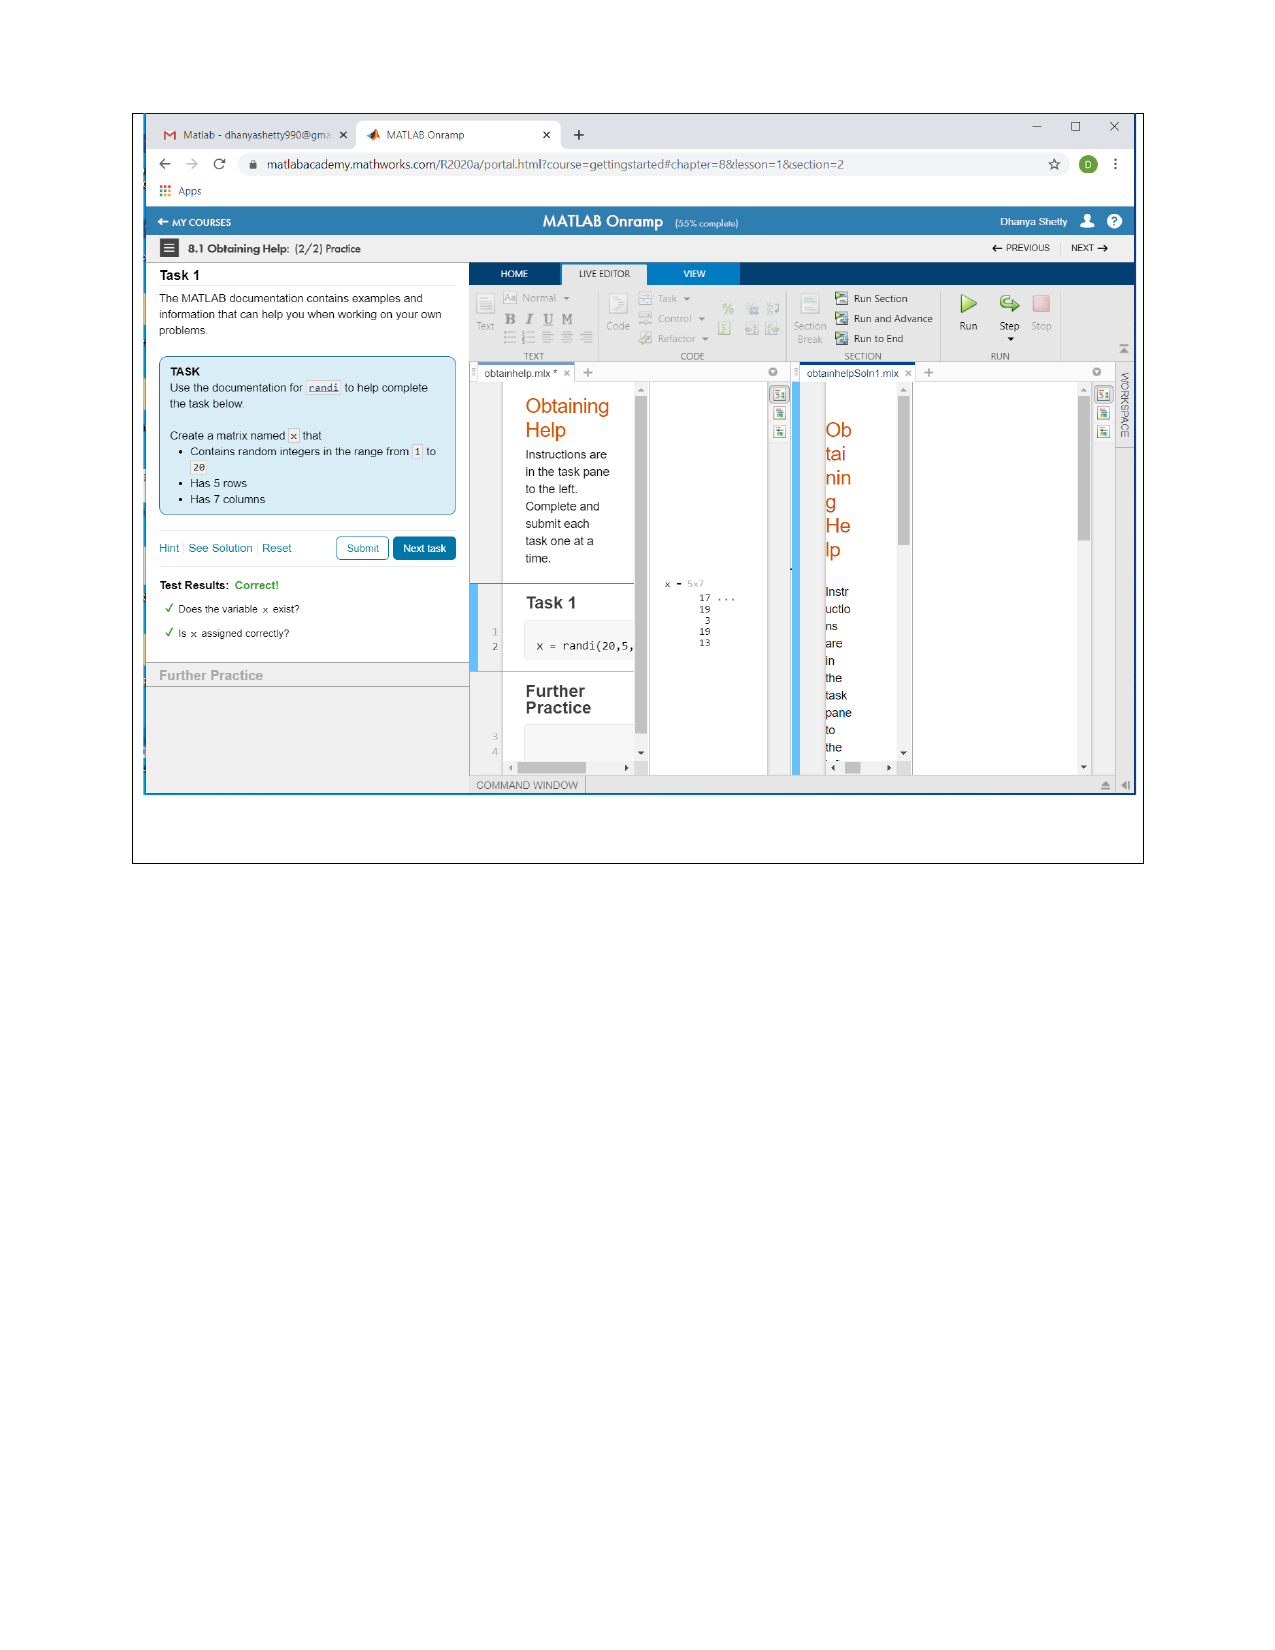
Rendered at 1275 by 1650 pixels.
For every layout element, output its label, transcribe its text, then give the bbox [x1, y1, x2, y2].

picture [143, 113, 1137, 795]
